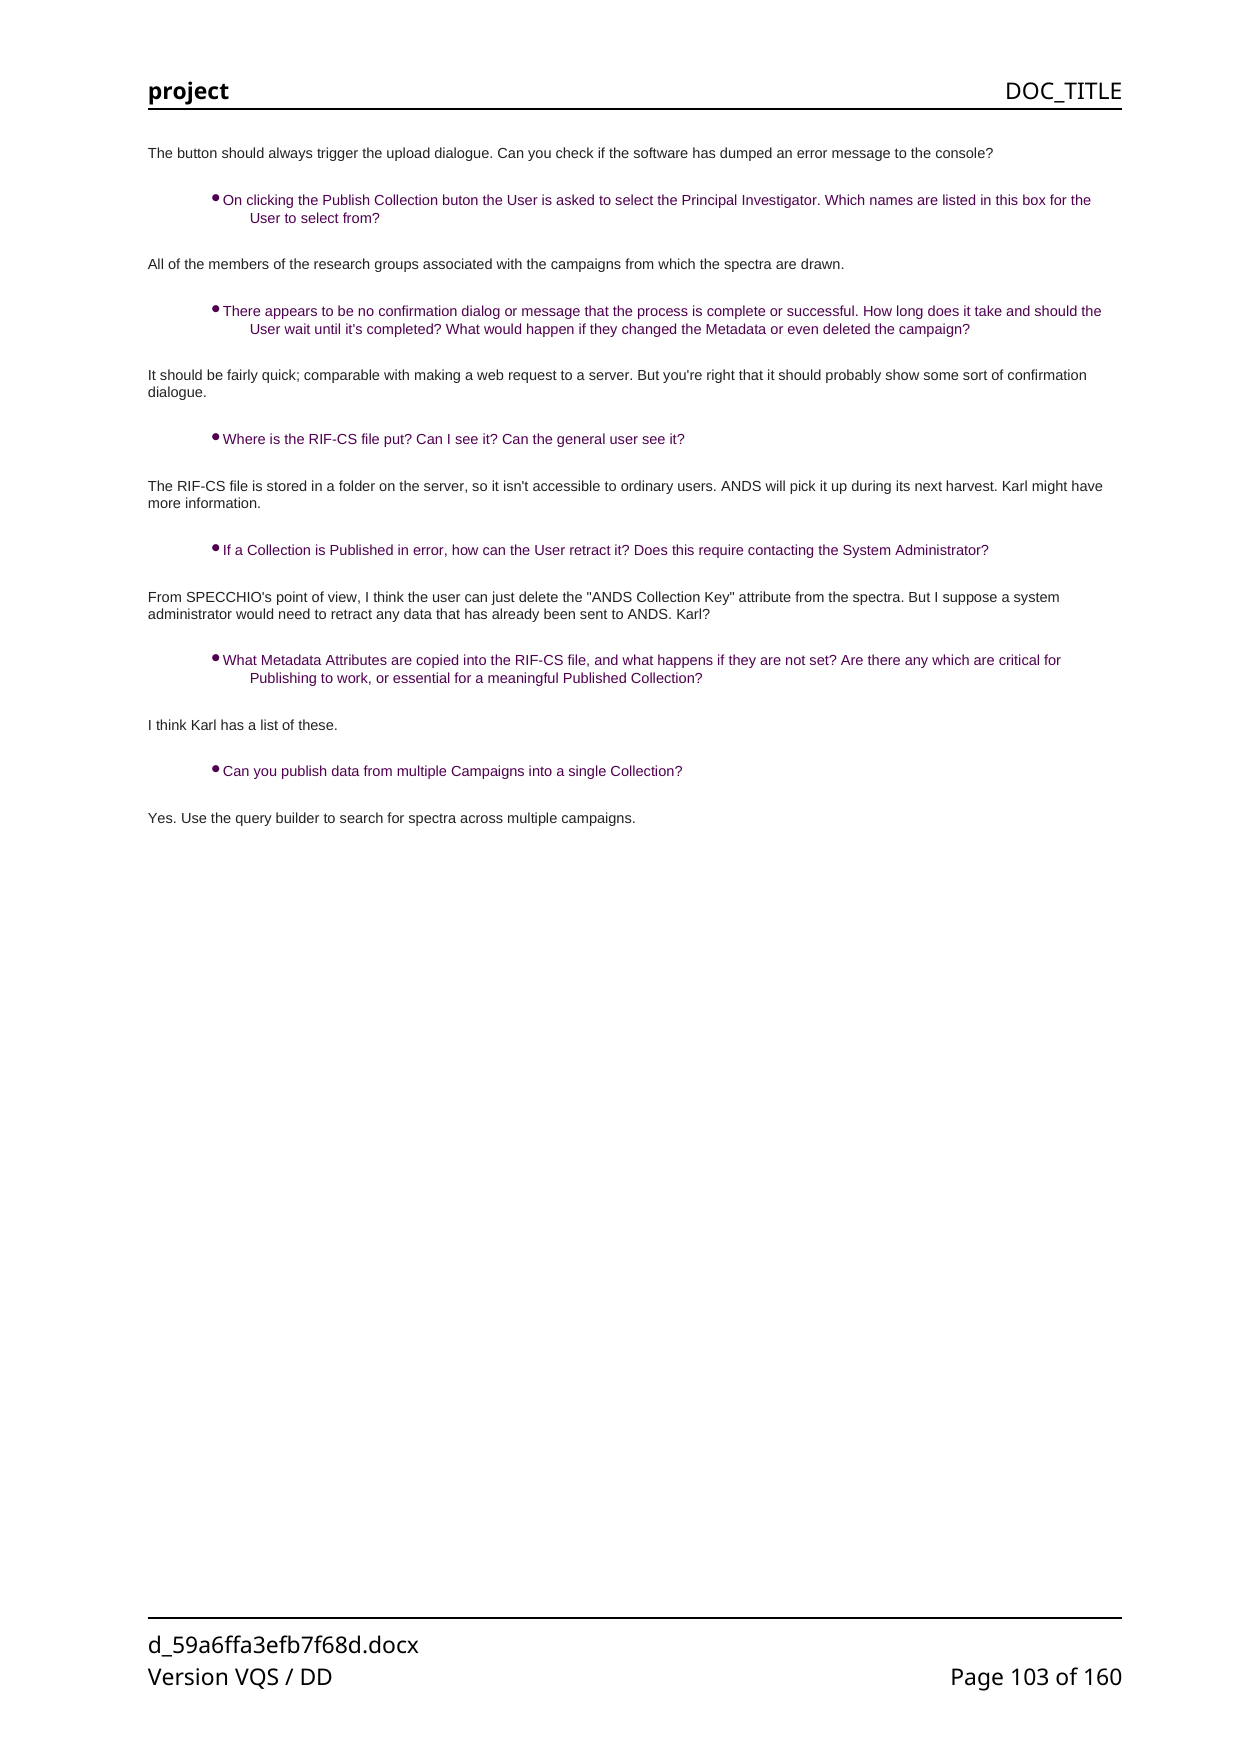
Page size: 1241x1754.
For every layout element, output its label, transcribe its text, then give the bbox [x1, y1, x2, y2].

list What Metadata Attributes are copied into the RIF-CS file, and what happens if they are not set? Are there any which are critical for Publishing to work, or essential for a meaningful Published Collection? [212, 651, 1122, 687]
list If a Collection is Published in error, how can the User retract it? Does this require contacting the System Administrator? [212, 540, 1122, 559]
text All of the members of the research groups associated with the campaigns from which the spectra are drawn. [148, 256, 1122, 273]
list Where is the RIF-CS file put? Can I see it? Can the general user see it? [212, 429, 1122, 448]
text The button should always trigger the upload dialogue. Can you check if the software has dumped an error message to the console? [148, 145, 1122, 162]
text From SPECCHIO's point of view, I think the user can just delete the "ANDS Collection Key" attribute from the spectra. But I suppose a system administrator would need to retract any data that has already been sent to ANDS. Karl? [148, 588, 1122, 622]
list There appears to be no confirmation dialog or message that the process is complete or successful. How long does it take and should the User wait until it's completed? What would happen if they changed the Metadata or even deleted the campaign? [212, 302, 1122, 338]
text The RIF-CS file is stored in a folder on the server, so it isn't accessible to ordinary users. ANDS will pick it up during its next harvest. Karl might have more information. [148, 478, 1122, 511]
text I think Karl has a list of these. [148, 716, 1122, 733]
text It should be fairly quick; comparable with making a web request to a server. But you're right that it should probably show some sort of confirmation dialogue. [148, 367, 1122, 400]
text Yes. Use the query builder to search for spectra across multiple campaigns. [148, 810, 1122, 827]
list Can you publish data from multiple Campaigns into a single Collection? [212, 762, 1122, 781]
list On clicking the Publish Collection buton the User is asked to select the Principal Investigator. Which names are listed in this box for the User to select from? [212, 191, 1122, 227]
